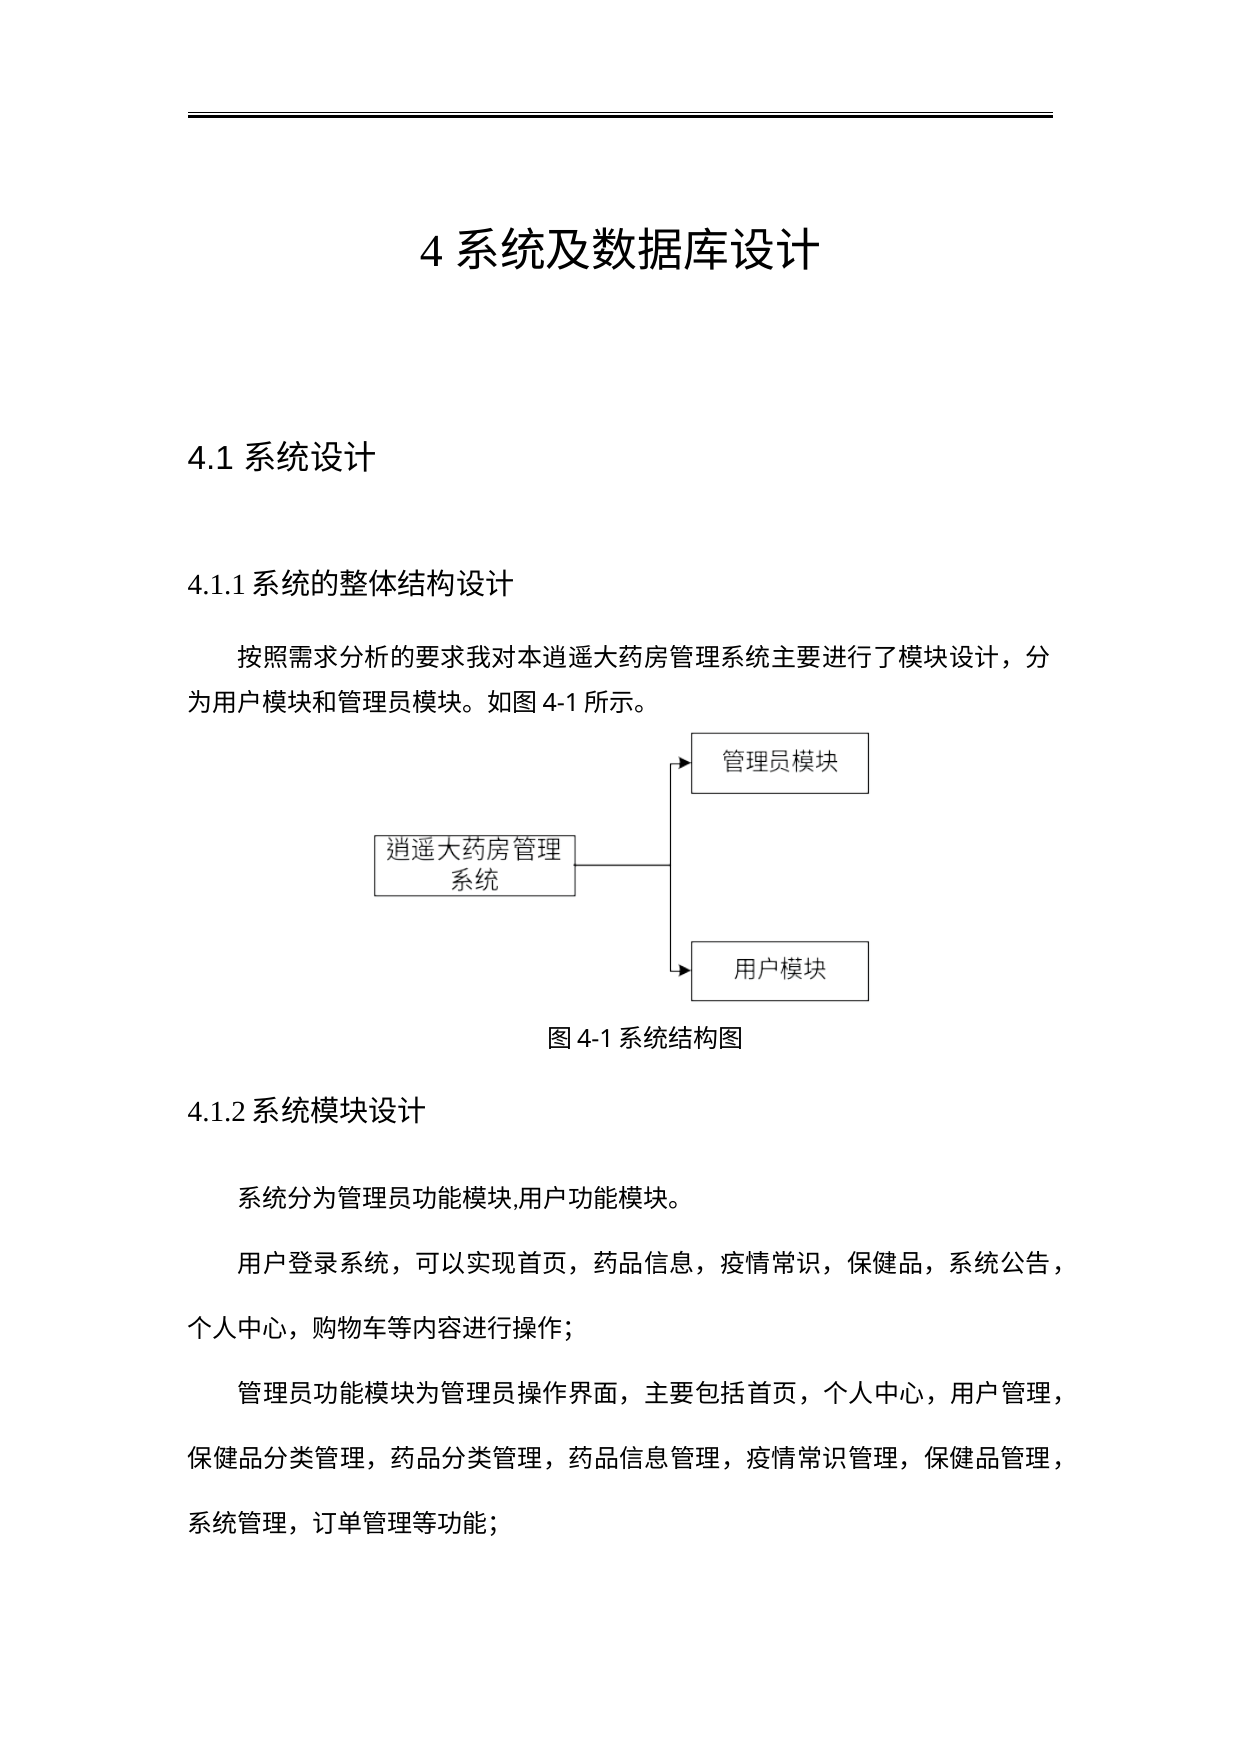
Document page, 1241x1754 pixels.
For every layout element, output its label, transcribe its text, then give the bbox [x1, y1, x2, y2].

subtitle 4 系统及数据库设计 [187, 197, 1053, 295]
subtitle 4.1.1系统的整体结构设计 [187, 549, 1053, 614]
subtitle 4.1.2系统模块设计 [187, 1076, 1053, 1141]
text 用户登录系统，可以实现首页，药品信息，疫情常识，保健品，系统公告，个人中心，购物车等内容进行操作； [187, 1229, 1053, 1359]
text 按照需求分析的要求我对本逍遥大药房管理系统主要进行了模块设计，分为用户模块和管理员模块。如图4-1所示。 [187, 638, 1053, 719]
text 管理员功能模块为管理员操作界面，主要包括首页，个人中心，用户管理，保健品分类管理，药品分类管理，药品信息管理，疫情常识管理，保健品管理，系统管理，订单管理等功能； [187, 1359, 1053, 1554]
subtitle 4.1 系统设计 [187, 423, 1053, 488]
text 系统分为管理员功能模块,用户功能模块。 [187, 1164, 1053, 1229]
text 图4-1系统结构图 [187, 1018, 1053, 1055]
